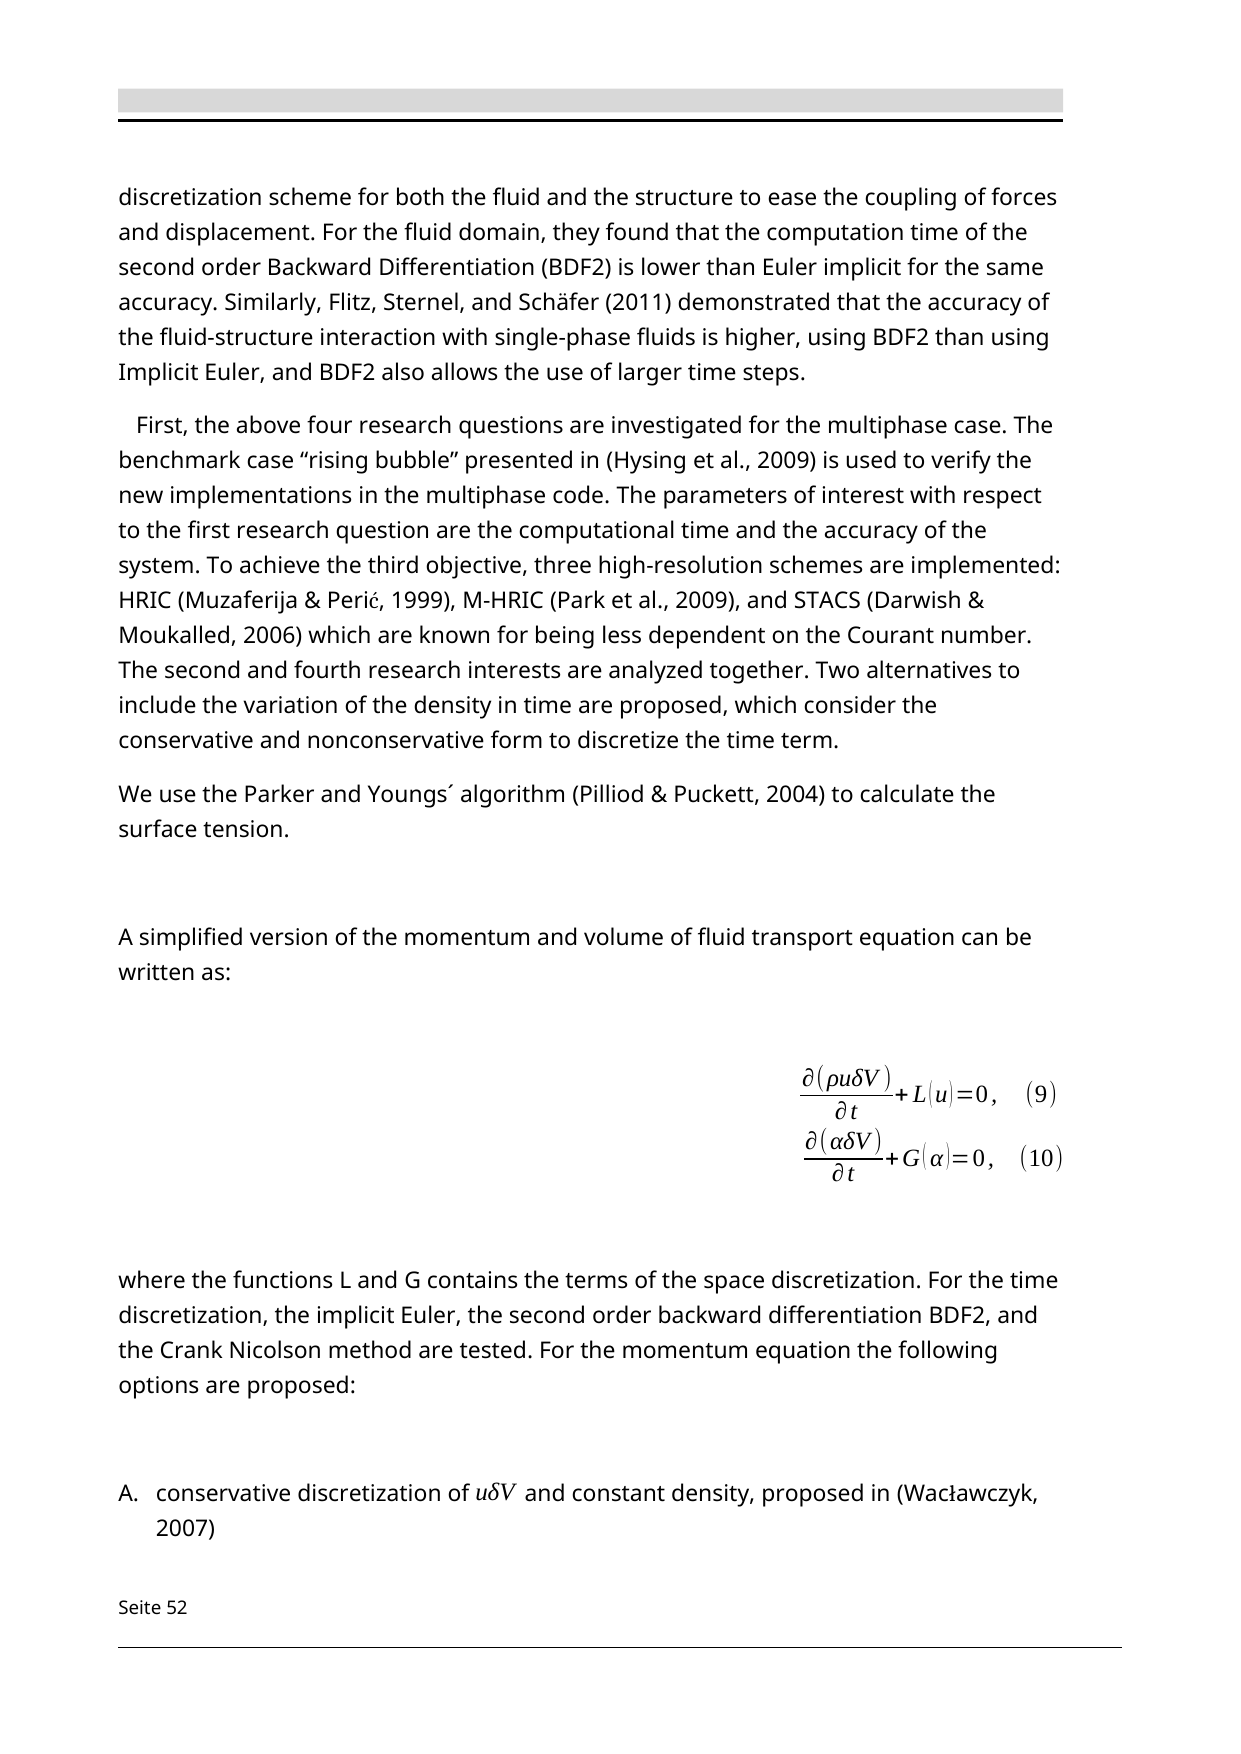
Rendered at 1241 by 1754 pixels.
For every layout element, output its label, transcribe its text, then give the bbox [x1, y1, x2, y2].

text First, the above four research questions are investigated for the multiphase case. The benchmark case “rising bubble” presented in (Hysing et al., 2009) is used to verify the new implementations in the multiphase code. The parameters of interest with respect to the first research question are the computational time and the accuracy of the system. To achieve the third objective, three high-resolution schemes are implemented: HRIC (Muzaferija & Perić, 1999), M-HRIC (Park et al., 2009), and STACS (Darwish & Moukalled, 2006) which are known for being less dependent on the Courant number. The second and fourth research interests are analyzed together. Two alternatives to include the variation of the density in time are proposed, which consider the conservative and nonconservative form to discretize the time term. [118, 409, 1063, 756]
text where the functions L and G contains the terms of the space discretization. For the time discretization, the implicit Euler, the second order backward differentiation BDF2, and the Crank Nicolson method are tested. For the momentum equation the following options are proposed: [118, 1264, 1063, 1400]
list conservative discretization of and constant density, proposed in (Wacławczyk, 2007) [118, 1477, 1063, 1543]
text We use the Parker and Youngs´ algorithm (Pilliod & Puckett, 2004) to calculate the surface tension. [118, 778, 1063, 844]
text A simplified version of the momentum and volume of fluid transport equation can be written as: [118, 921, 1063, 987]
